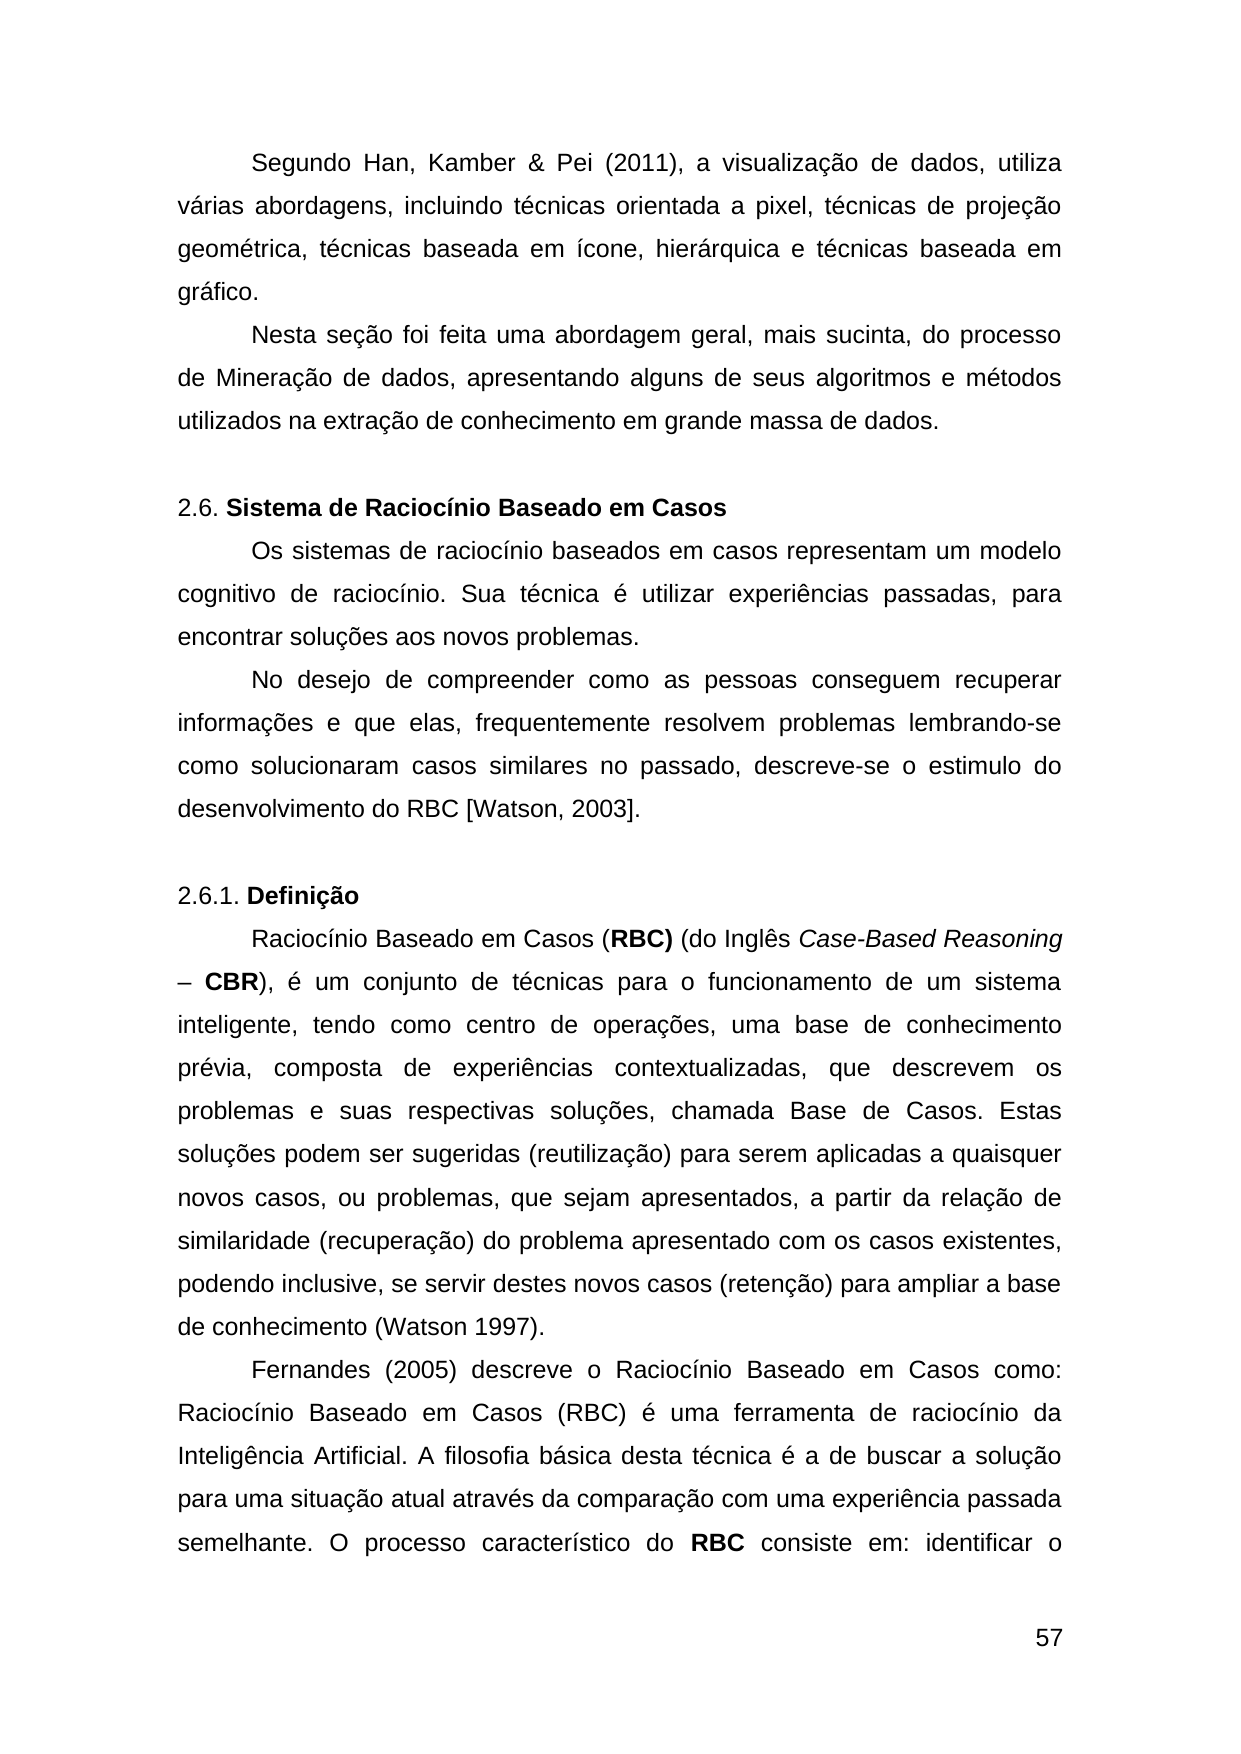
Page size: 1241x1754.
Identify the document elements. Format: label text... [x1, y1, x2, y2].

text Segundo Han, Kamber & Pei (2011), a visualização de dados, utiliza várias abordagens, incluindo técnicas orientada a pixel, técnicas de projeção geométrica, técnicas baseada em ícone, hierárquica e técnicas baseada em gráfico. [177, 148, 1063, 306]
text No desejo de compreender como as pessoas conseguem recuperar informações e que elas, frequentemente resolvem problemas lembrando-se como solucionaram casos similares no passado, descreve-se o estimulo do desenvolvimento do RBC [Watson, 2003]. [177, 665, 1063, 823]
text 2.6. Sistema de Raciocínio Baseado em Casos [177, 493, 1063, 521]
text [177, 1355, 1063, 1556]
text 2.6.1. Definição [177, 881, 1063, 909]
text Os sistemas de raciocínio baseados em casos representam um modelo cognitivo de raciocínio. Sua técnica é utilizar experiências passadas, para encontrar soluções aos novos problemas. [177, 536, 1063, 651]
text Nesta seção foi feita uma abordagem geral, mais sucinta, do processo de Mineração de dados, apresentando alguns de seus algoritmos e métodos utilizados na extração de conhecimento em grande massa de dados. [177, 320, 1063, 435]
text Raciocínio Baseado em Casos (RBC) (do Inglês Case-Based Reasoning – CBR), é um conjunto de técnicas para o funcionamento de um sistema inteligente, tendo como centro de operações, uma base de conhecimento prévia, composta de experiências contextualizadas, que descrevem os problemas e suas respectivas soluções, chamada Base de Casos. Estas soluções podem ser sugeridas (reutilização) para serem aplicadas a quaisquer novos casos, ou problemas, que sejam apresentados, a partir da relação de similaridade (recuperação) do problema apresentado com os casos existentes, podendo inclusive, se servir destes novos casos (retenção) para ampliar a base de conhecimento (Watson 1997). [177, 924, 1063, 1341]
